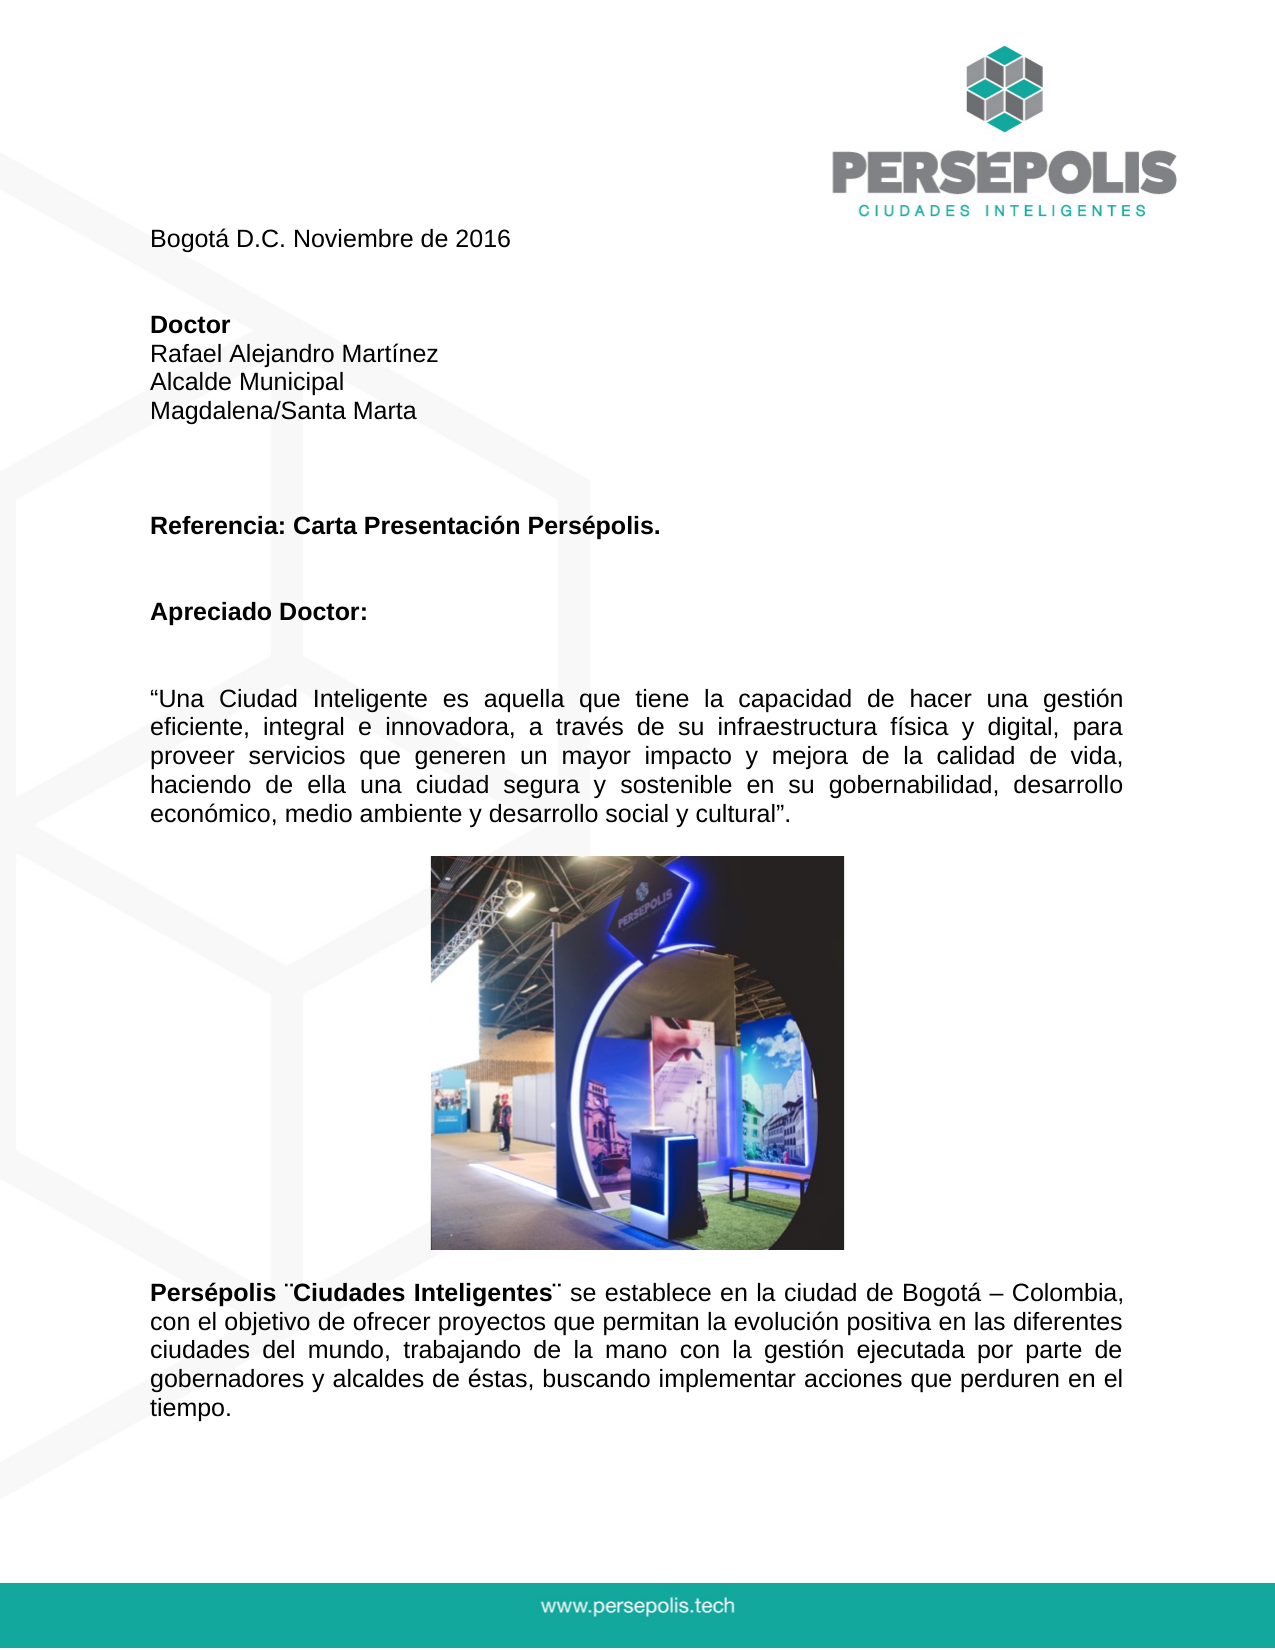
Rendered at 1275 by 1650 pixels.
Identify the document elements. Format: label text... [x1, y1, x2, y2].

text “Una Ciudad Inteligente es aquella que tiene la capacidad de hacer una gestión eficiente, integral e innovadora, a través de su infraestructura física y digital, para proveer servicios que generen un mayor impacto y mejora de la calidad de vida, haciendo de ella una ciudad segura y sostenible en su gobernabilidad, desarrollo económico, medio ambiente y desarrollo social y cultural”. [150, 684, 1125, 827]
text Magdalena/Santa Marta [150, 396, 1125, 425]
text Alcalde Municipal [150, 367, 1125, 396]
text Doctor [150, 310, 1125, 339]
picture [0, 0, 1275, 1648]
text Rafael Alejandro Martínez [150, 339, 1125, 367]
text Referencia: Carta Presentación Persépolis. [150, 511, 1125, 540]
text Persépolis ¨Ciudades Inteligentes¨ se establece en la ciudad de Bogotá – Colombia, con el objetivo de ofrecer proyectos que permitan la evolución positiva en las diferentes ciudades del mundo, trabajando de la mano con la gestión ejecutada por parte de gobernadores y alcaldes de éstas, buscando implementar acciones que perduren en el tiempo. [150, 1278, 1125, 1422]
text Bogotá D.C. Noviembre de 2016 [150, 224, 1125, 252]
text Apreciado Doctor: [150, 597, 1125, 626]
